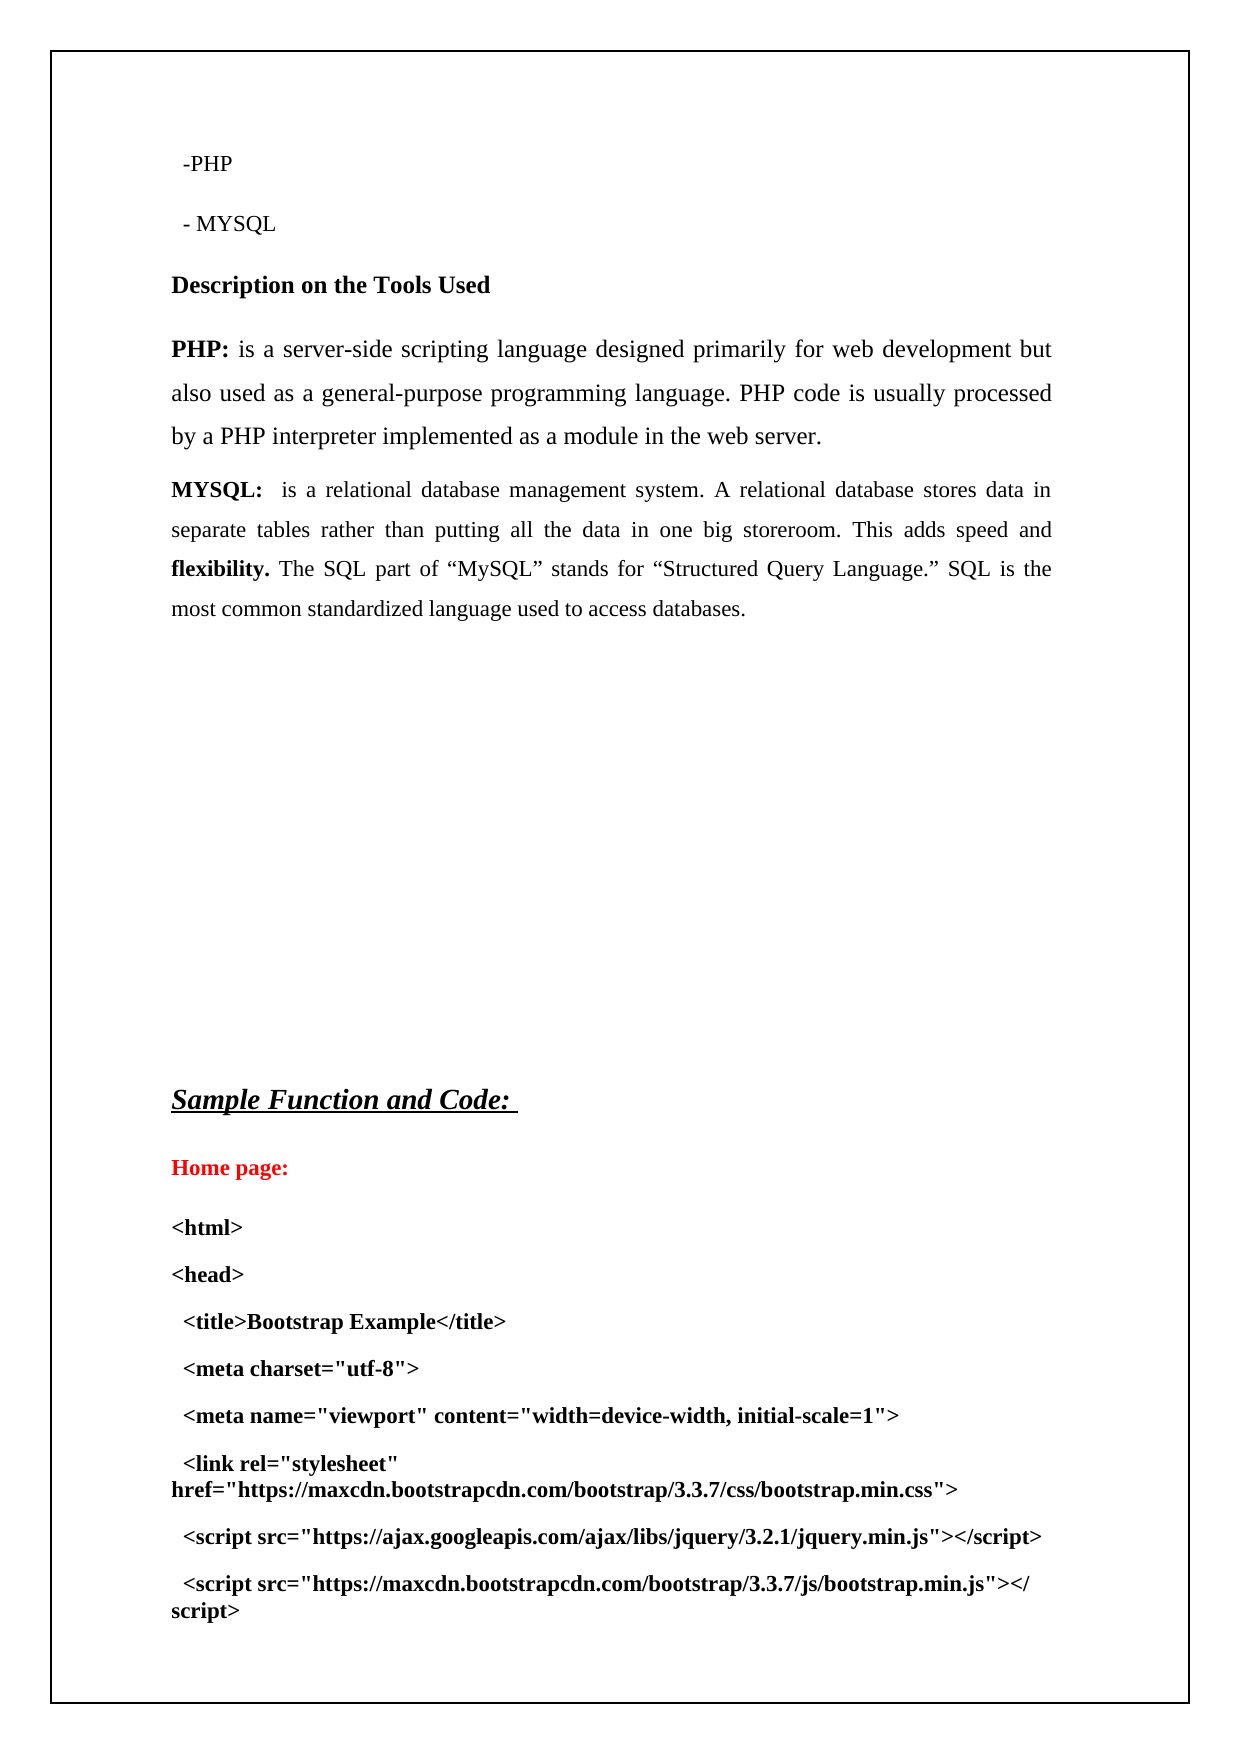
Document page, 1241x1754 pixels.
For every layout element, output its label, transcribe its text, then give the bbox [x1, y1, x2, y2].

text Description on the Tools Used [171, 271, 1053, 299]
text - MYSQL [171, 210, 1053, 237]
text <meta name="viewport" content="width=device-width, initial-scale=1"> [171, 1403, 1053, 1429]
text <title>Bootstrap Example</title> [171, 1308, 1053, 1334]
text <meta charset="utf-8"> [171, 1355, 1053, 1382]
text PHP: is a server-side scripting language designed primarily for web development but also used as a general-purpose programming language. PHP code is usually processed by a PHP interpreter implemented as a module in the web server. [171, 334, 1053, 449]
text MYSQL: is a relational database management system. A relational database stores data in separate tables rather than putting all the data in one big storeroom. This adds speed and flexibility. The SQL part of “MySQL” stands for “Structured Query Language.” SQL is the most common standardized language used to access databases. [171, 476, 1053, 621]
text <script src="https://maxcdn.bootstrapcdn.com/bootstrap/3.3.7/js/bootstrap.min.js"></script> [171, 1571, 1053, 1623]
text <html> [171, 1214, 1053, 1240]
text <head> [171, 1261, 1053, 1287]
text <script src="https://ajax.googleapis.com/ajax/libs/jquery/3.2.1/jquery.min.js"></script> [171, 1523, 1053, 1550]
text Home page: [171, 1153, 1053, 1180]
text Sample Function and Code: [171, 1082, 1053, 1116]
text -PHP [171, 150, 1053, 176]
text <link rel="stylesheet" href="https://maxcdn.bootstrapcdn.com/bootstrap/3.3.7/css/bootstrap.min.css"> [171, 1450, 1053, 1502]
